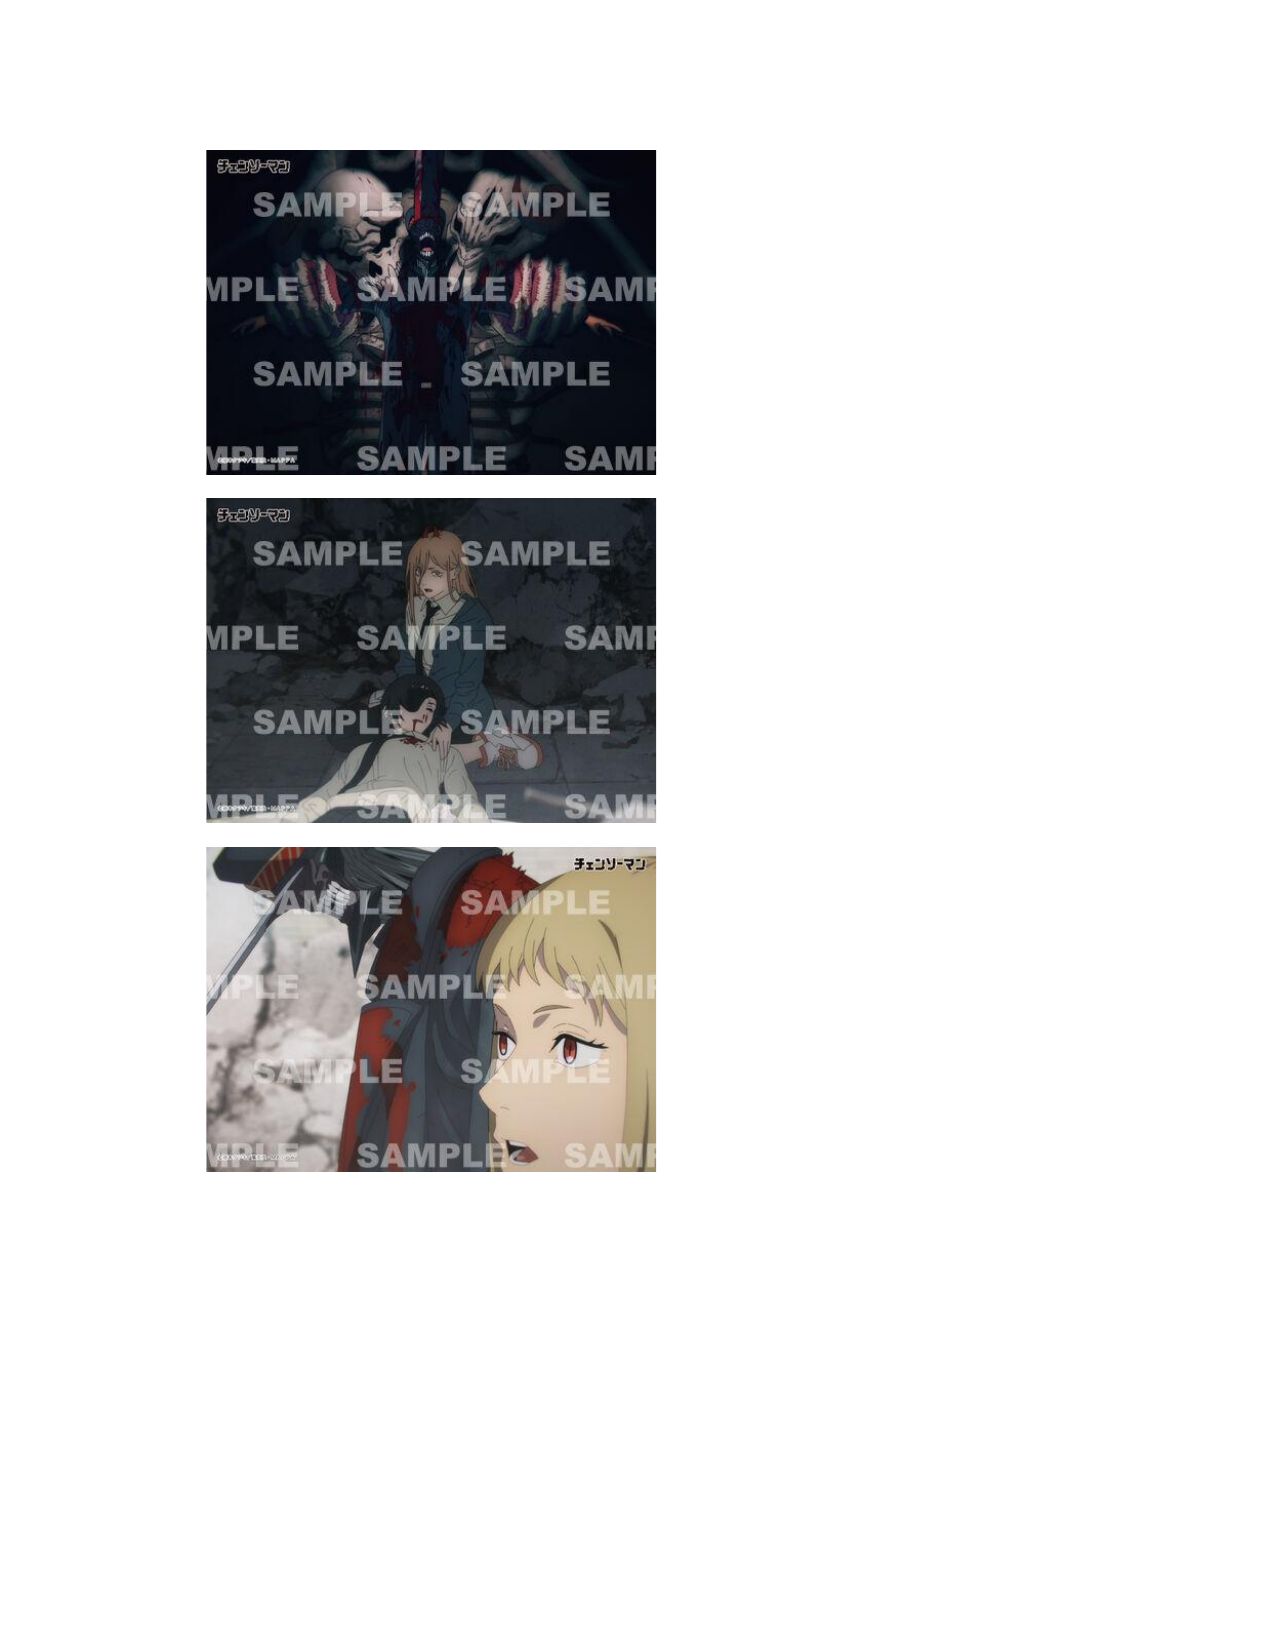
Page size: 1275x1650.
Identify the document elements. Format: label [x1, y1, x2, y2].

picture [206, 150, 657, 475]
picture [206, 498, 657, 823]
picture [206, 847, 657, 1172]
